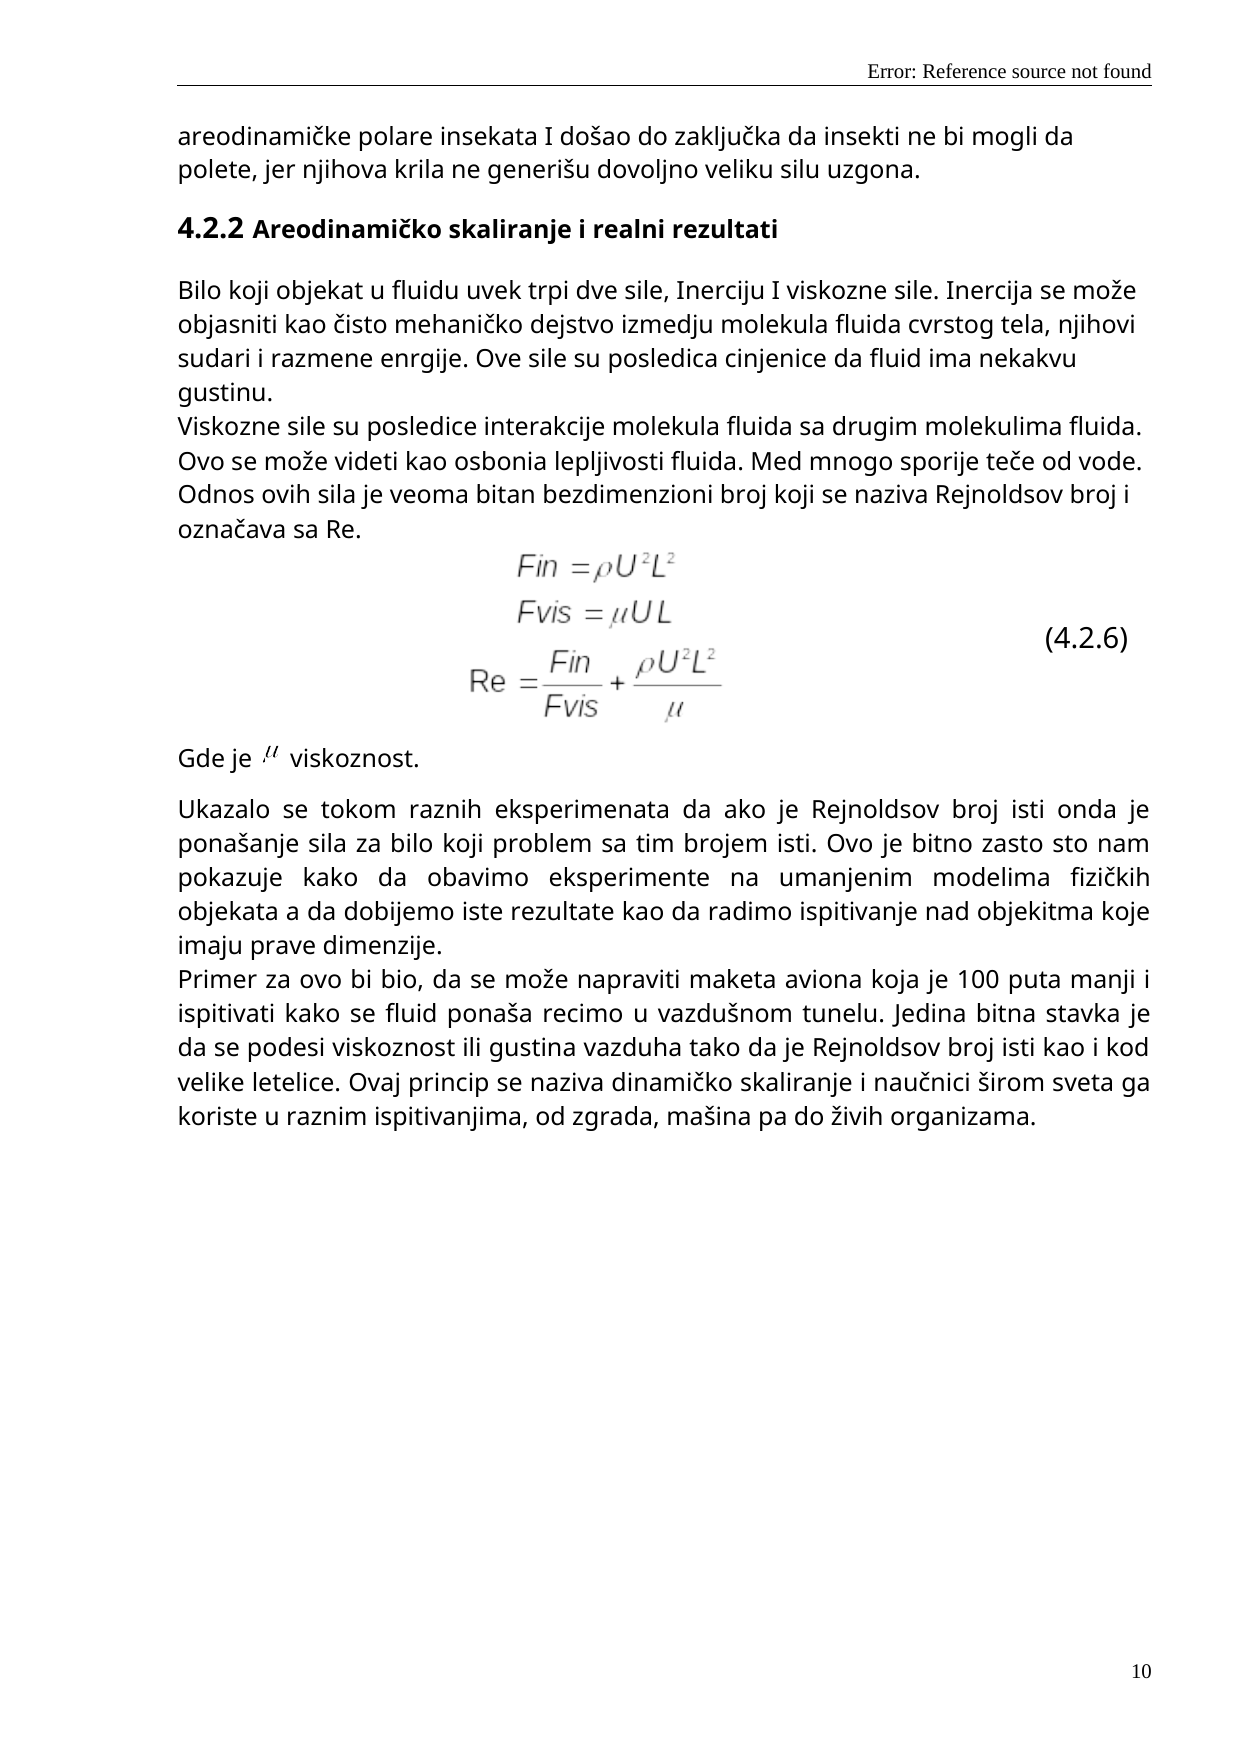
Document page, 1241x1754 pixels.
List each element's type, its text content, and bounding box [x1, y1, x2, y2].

text Ukazalo se tokom raznih eksperimenata da ako je Rejnoldsov broj isti onda je ponašanje sila za bilo koji problem sa tim brojem isti. Ovo je bitno zasto sto nam pokazuje kako da obavimo eksperimente na umanjenim modelima fizičkih objekata a da dobijemo iste rezultate kao da radimo ispitivanje nad objekitma koje imaju prave dimenzije. [177, 792, 1152, 962]
text Gde je viskoznost. [177, 741, 1152, 775]
text Bilo koji objekat u fluidu uvek trpi dve sile, Inerciju I viskozne sile. Inercija se može objasniti kao čisto mehaničko dejstvo izmedju molekula fluida cvrstog tela, njihovi sudari i razmene enrgije. Ove sile su posledica cinjenice da fluid ima nekakvu gustinu. [177, 273, 1152, 409]
table_header (4.2.6) [1018, 545, 1155, 741]
text Viskozne sile su posledice interakcije molekula fluida sa drugim molekulima fluida. Ovo se može videti kao osbonia lepljivosti fluida. Med mnogo sporije teče od vode. Odnos ovih sila je veoma bitan bezdimenzioni broj koji se naziva Rejnoldsov broj i označava sa Re. [177, 409, 1152, 545]
text Primer za ovo bi bio, da se može napraviti maketa aviona koja je 100 puta manji i ispitivati kako se fluid ponaša recimo u vazdušnom tunelu. Jedina bitna stavka je da se podesi viskoznost ili gustina vazduha tako da je Rejnoldsov broj isti kao i kod velike letelice. Ovaj princip se naziva dinamičko skaliranje i naučnici širom sveta ga koriste u raznim ispitivanjima, od zgrada, mašina pa do živih organizama. [177, 962, 1152, 1132]
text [177, 118, 1152, 186]
subtitle Areodinamičko skaliranje i realni rezultati [177, 207, 1152, 247]
table_header [177, 545, 1018, 741]
